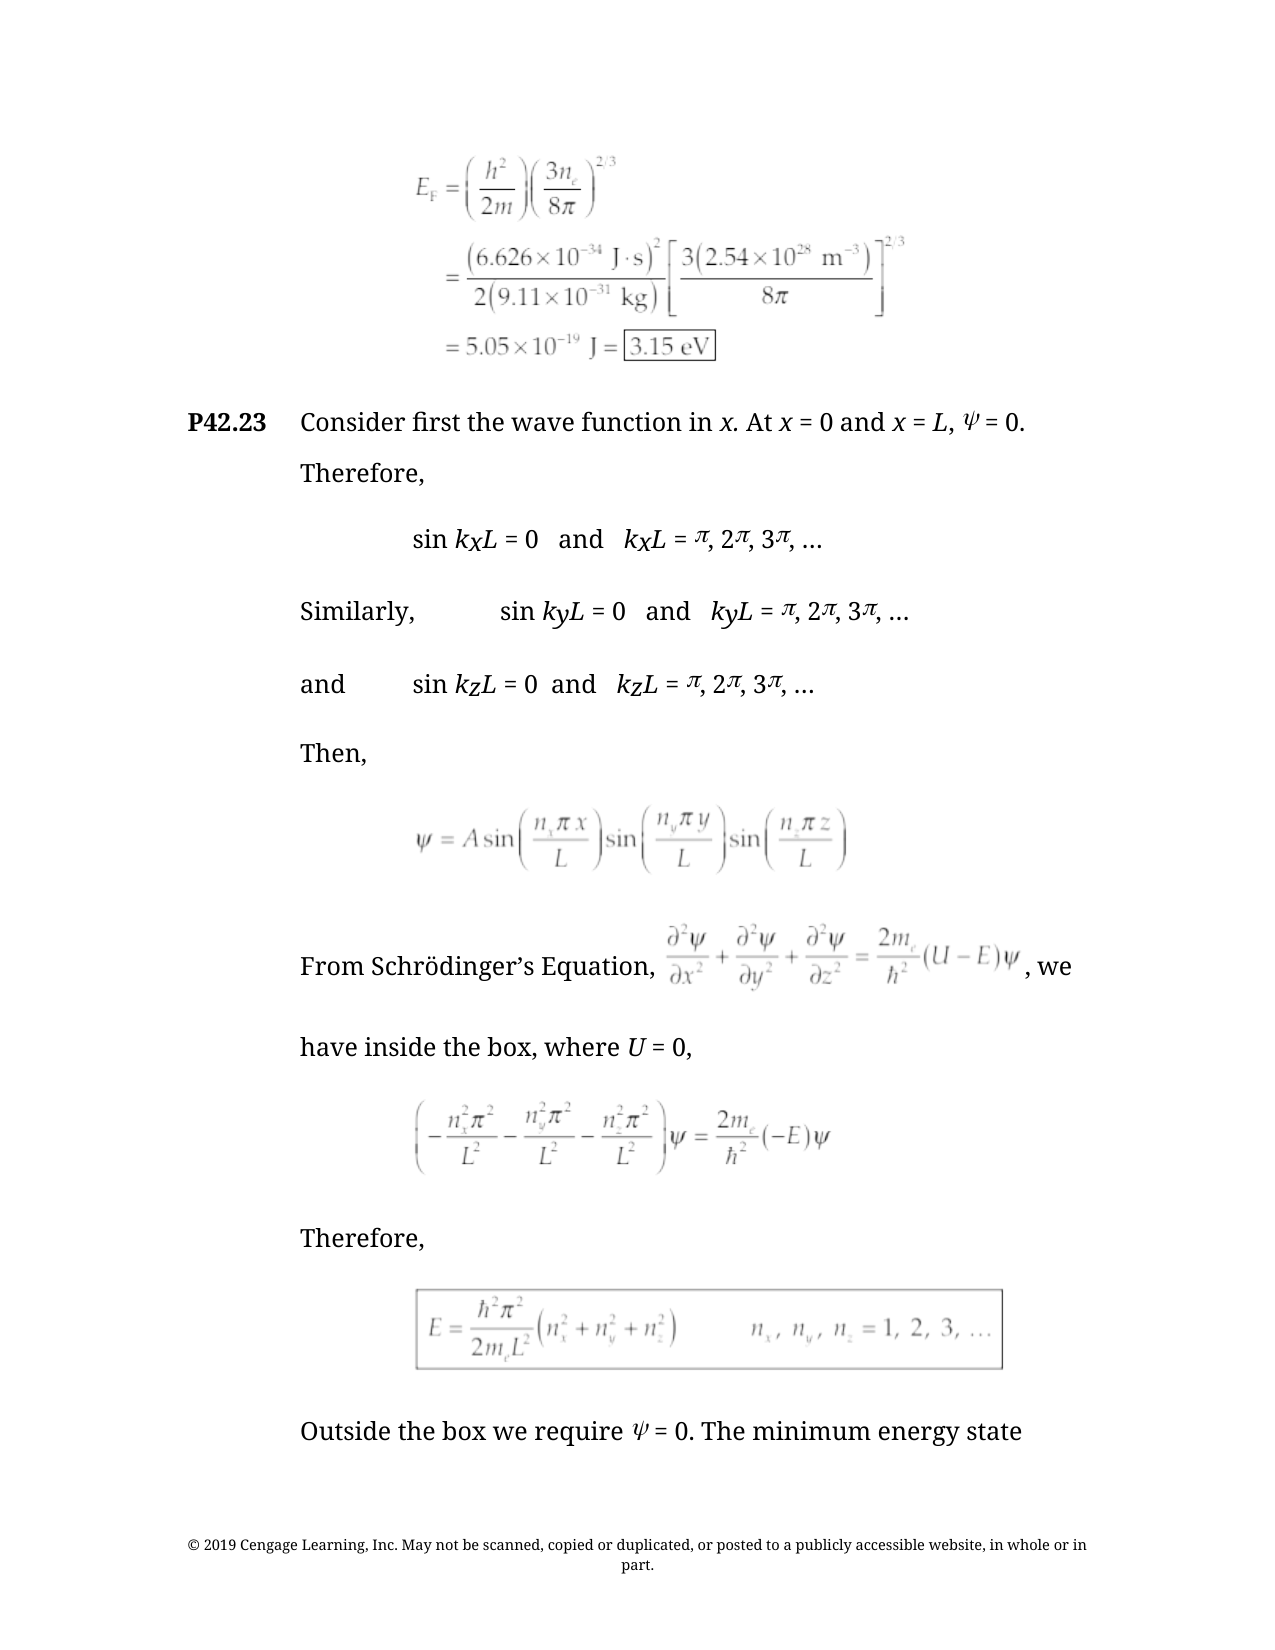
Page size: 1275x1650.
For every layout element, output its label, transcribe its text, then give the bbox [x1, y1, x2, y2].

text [187, 1414, 1087, 1448]
text From Schrödinger’s Equation, , we have inside the box, where U = 0, [187, 918, 1087, 1064]
text sin kxL = 0 and kxL = , 2, 3, … [187, 519, 1087, 559]
text P42.23 Consider first the wave function in x. At x = 0 and x = L, = 0. Therefore, [187, 404, 1087, 489]
text Therefore, [187, 1221, 1087, 1255]
text and sin kzL = 0 and kzL = , 2, 3, … [187, 663, 1087, 703]
text Then, [187, 736, 1087, 770]
text Similarly, sin kyL = 0 and kyL = , 2, 3, … [187, 591, 1087, 631]
